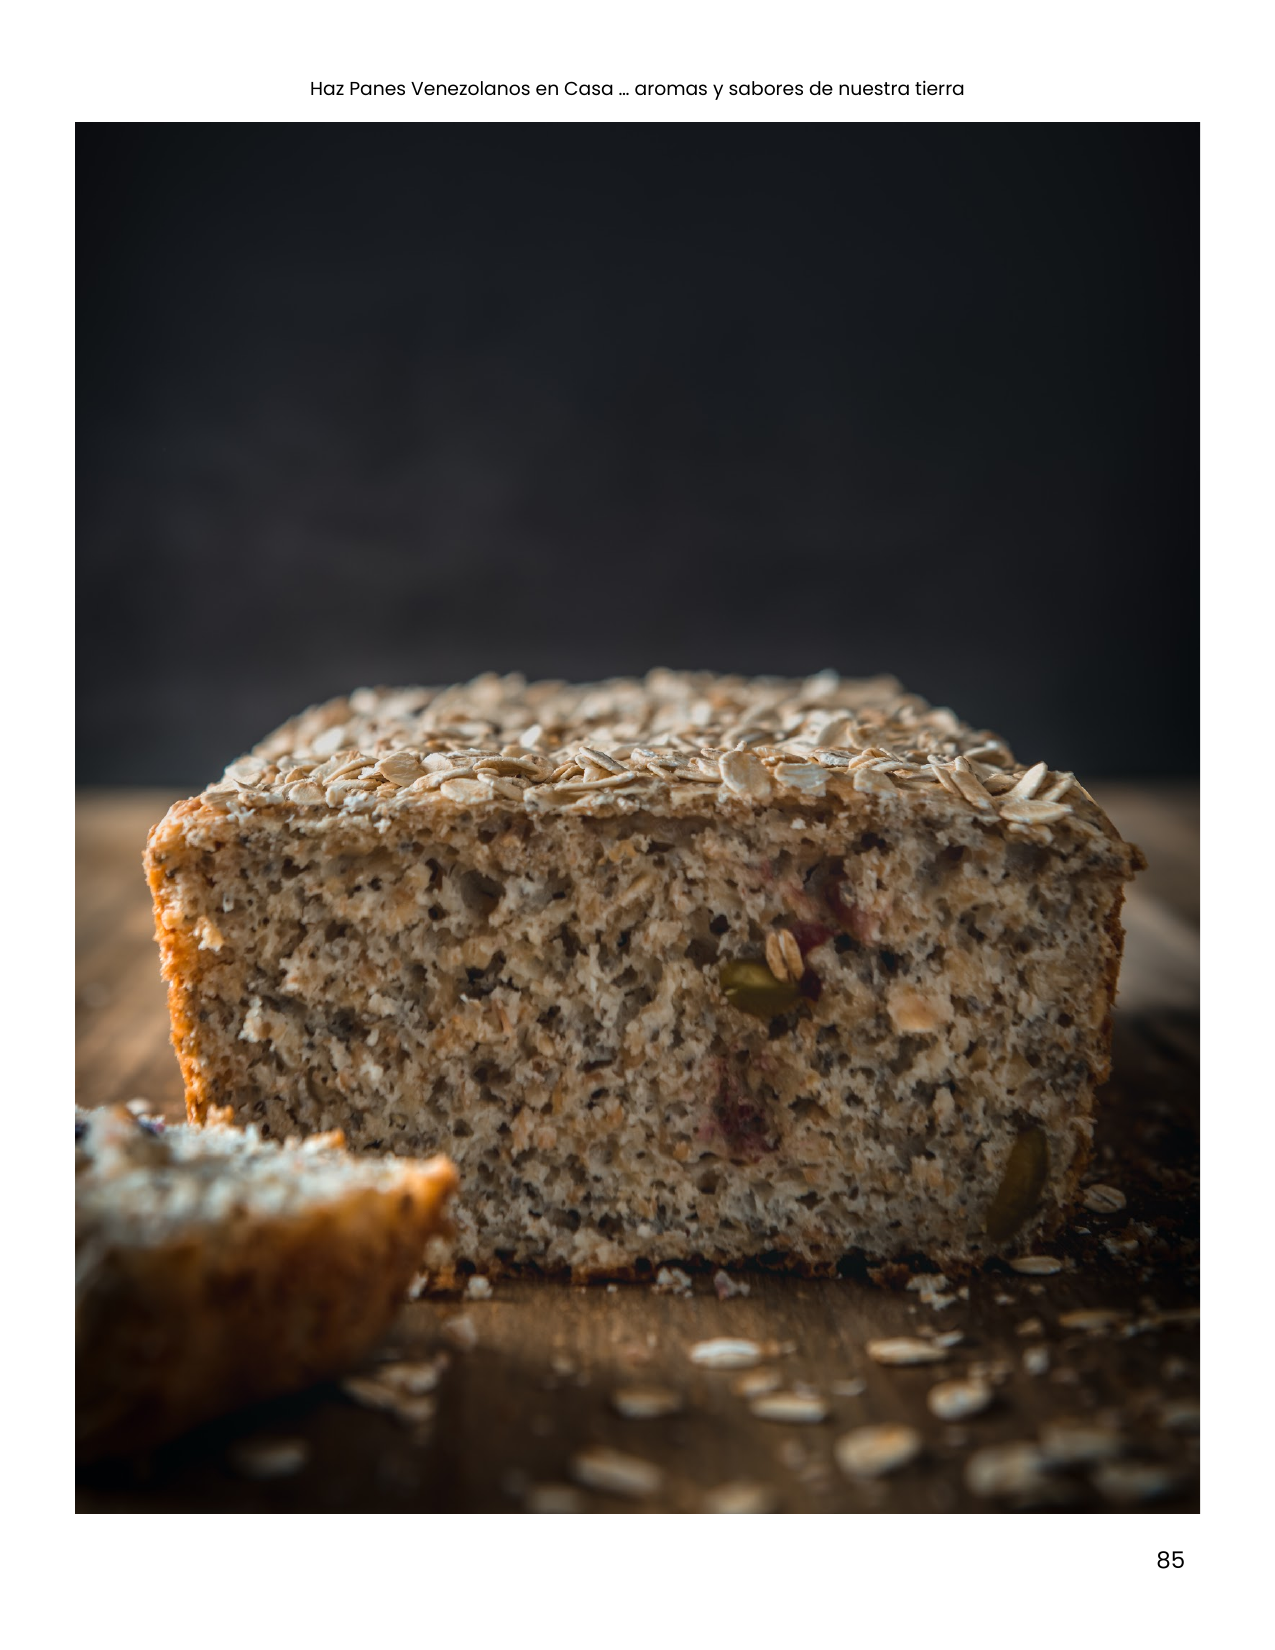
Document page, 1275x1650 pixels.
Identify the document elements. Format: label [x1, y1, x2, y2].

picture [75, 122, 1200, 1514]
